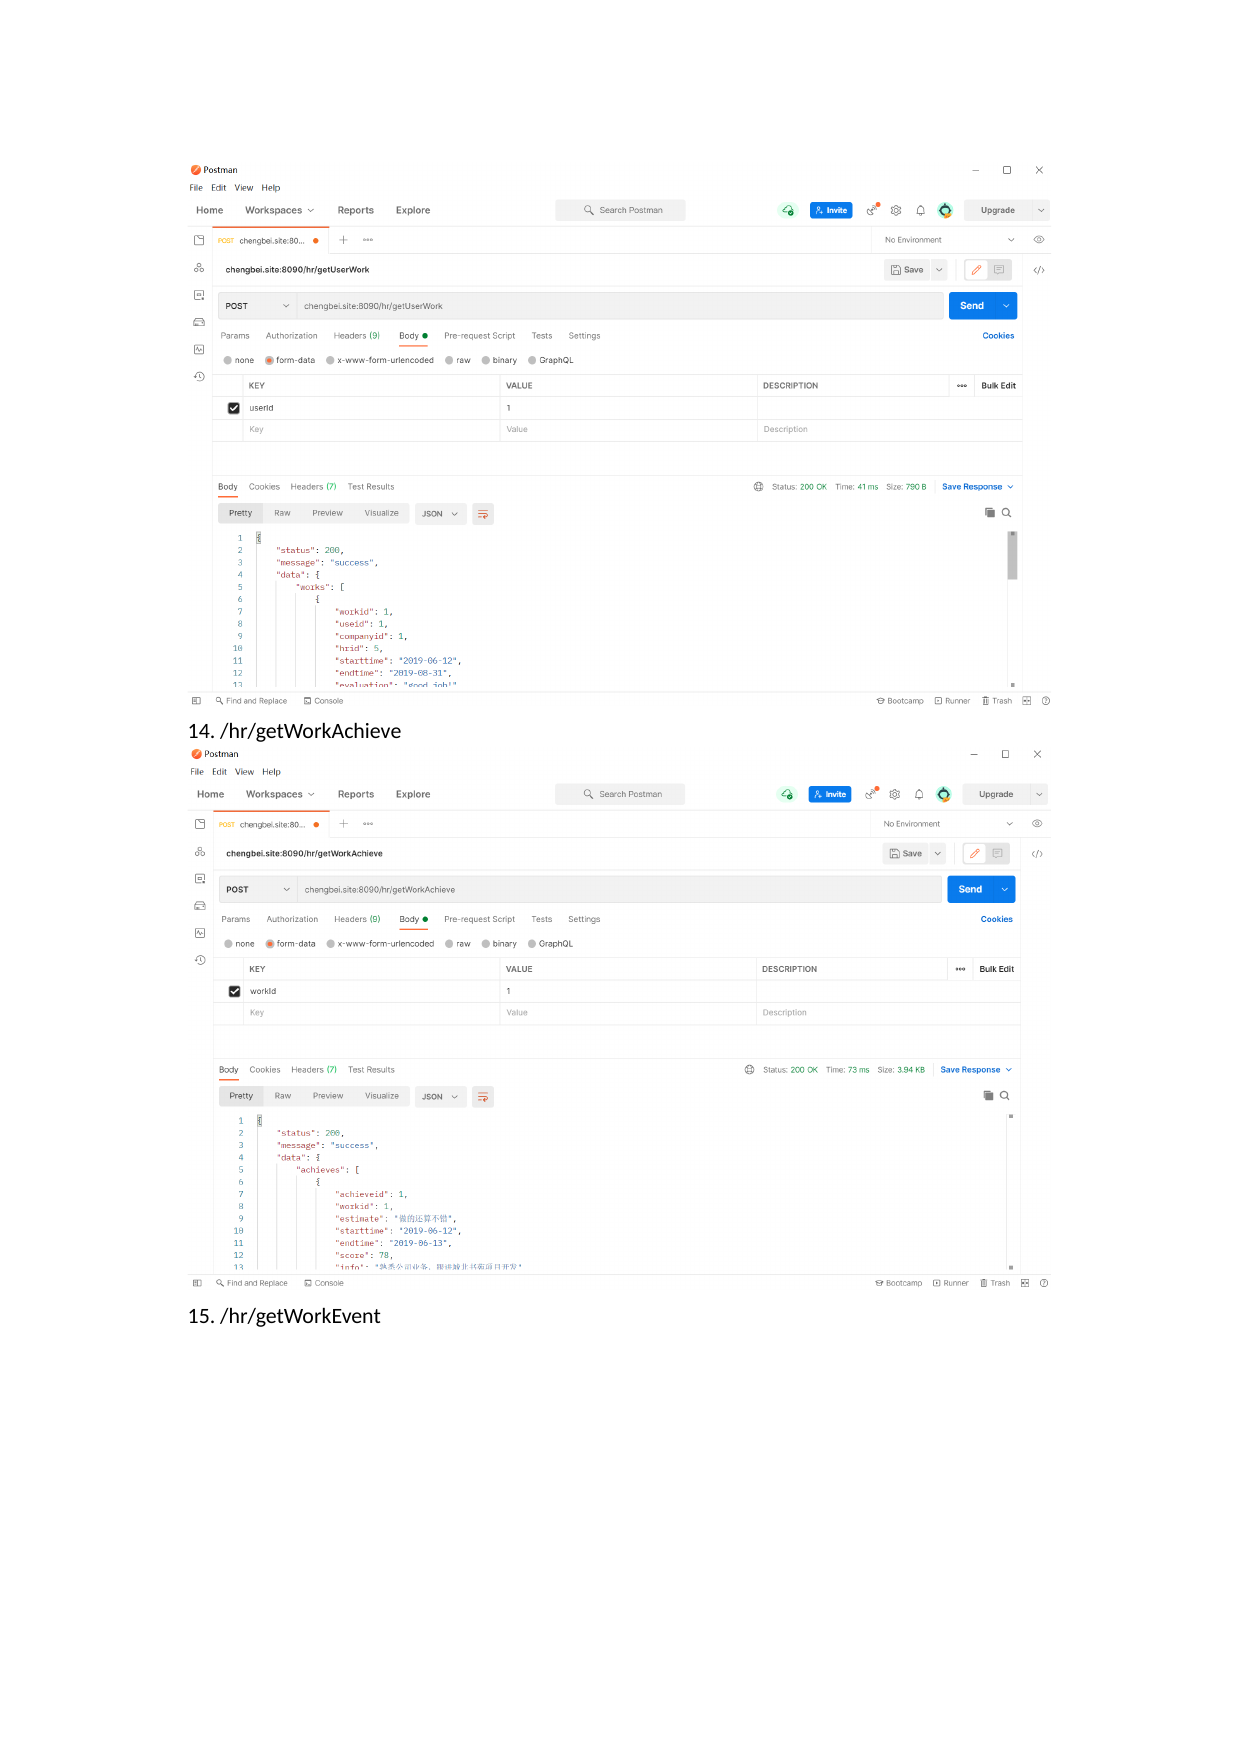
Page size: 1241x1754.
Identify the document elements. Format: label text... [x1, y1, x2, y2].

picture [187, 747, 1051, 1290]
list /hr/getWorkEvent [187, 1299, 1053, 1332]
list /hr/getWorkAchieve [187, 714, 1053, 747]
picture [187, 162, 1052, 706]
